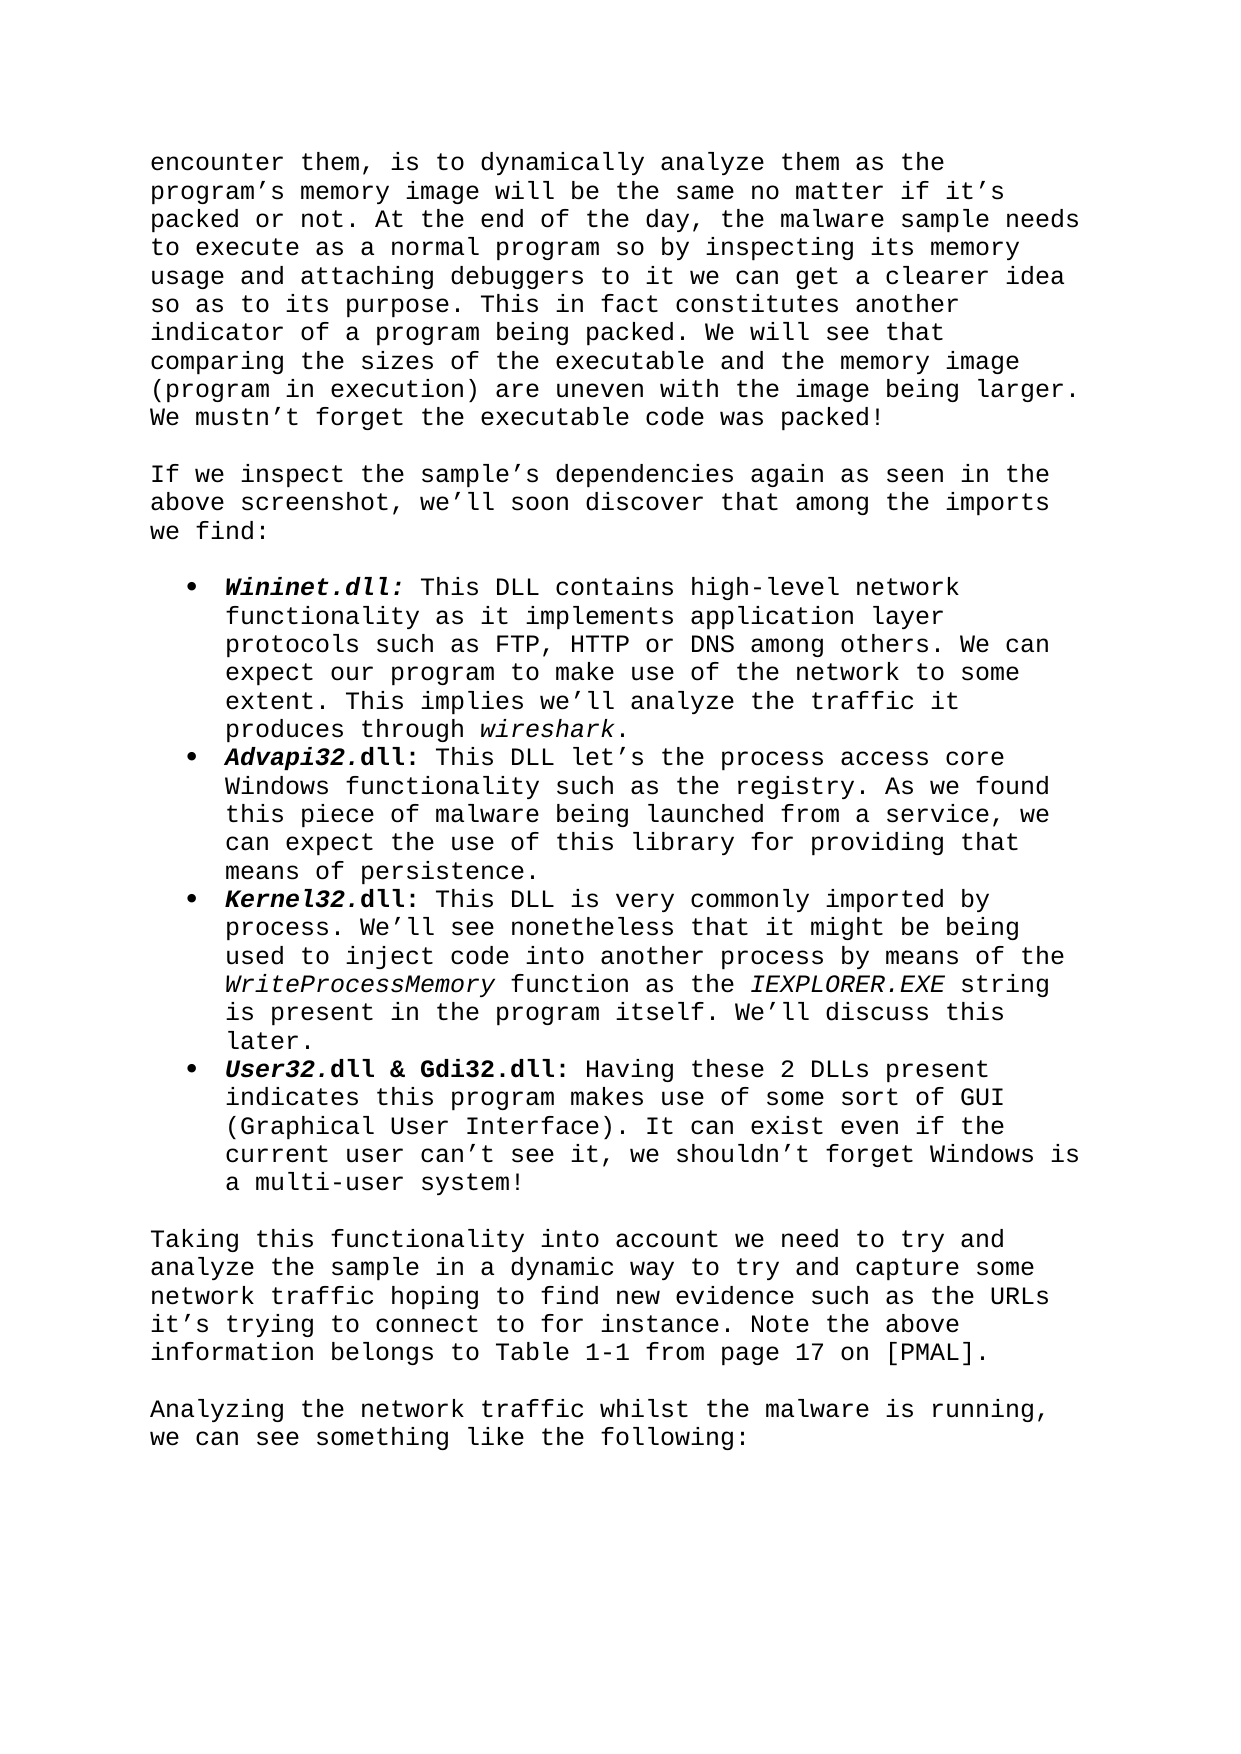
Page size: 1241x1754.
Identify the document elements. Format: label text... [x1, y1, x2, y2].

list Wininet.dll: This DLL contains high-level network functionality as it implements application layer protocols such as FTP, HTTP or DNS among others. We can expect our program to make use of the network to some extent. This implies we’ll analyze the traffic it produces through wireshark. [187, 575, 1090, 745]
list Advapi32.dll: This DLL let’s the process access core Windows functionality such as the registry. As we found this piece of malware being launched from a service, we can expect the use of this library for providing that means of persistence. [187, 745, 1090, 887]
list User32.dll & Gdi32.dll: Having these 2 DLLs present indicates this program makes use of some sort of GUI (Graphical User Interface). It can exist even if the current user can’t see it, we shouldn’t forget Windows is a multi-user system! [187, 1057, 1090, 1198]
list Kernel32.dll: This DLL is very commonly imported by process. We’ll see nonetheless that it might be being used to inject code into another process by means of the WriteProcessMemory function as the IEXPLORER.EXE string is present in the program itself. We’ll discuss this later. [187, 887, 1090, 1057]
text If we inspect the sample’s dependencies again as seen in the above screenshot, we’ll soon discover that among the imports we find: [150, 462, 1090, 547]
text Analyzing the network traffic whilst the malware is running, we can see something like the following: [150, 1397, 1090, 1453]
text Taking this functionality into account we need to try and analyze the sample in a dynamic way to try and capture some network traffic hoping to find new evidence such as the URLs it’s trying to connect to for instance. Note the above information belongs to Table 1-1 from page 17 on [PMAL]. [150, 1227, 1090, 1368]
